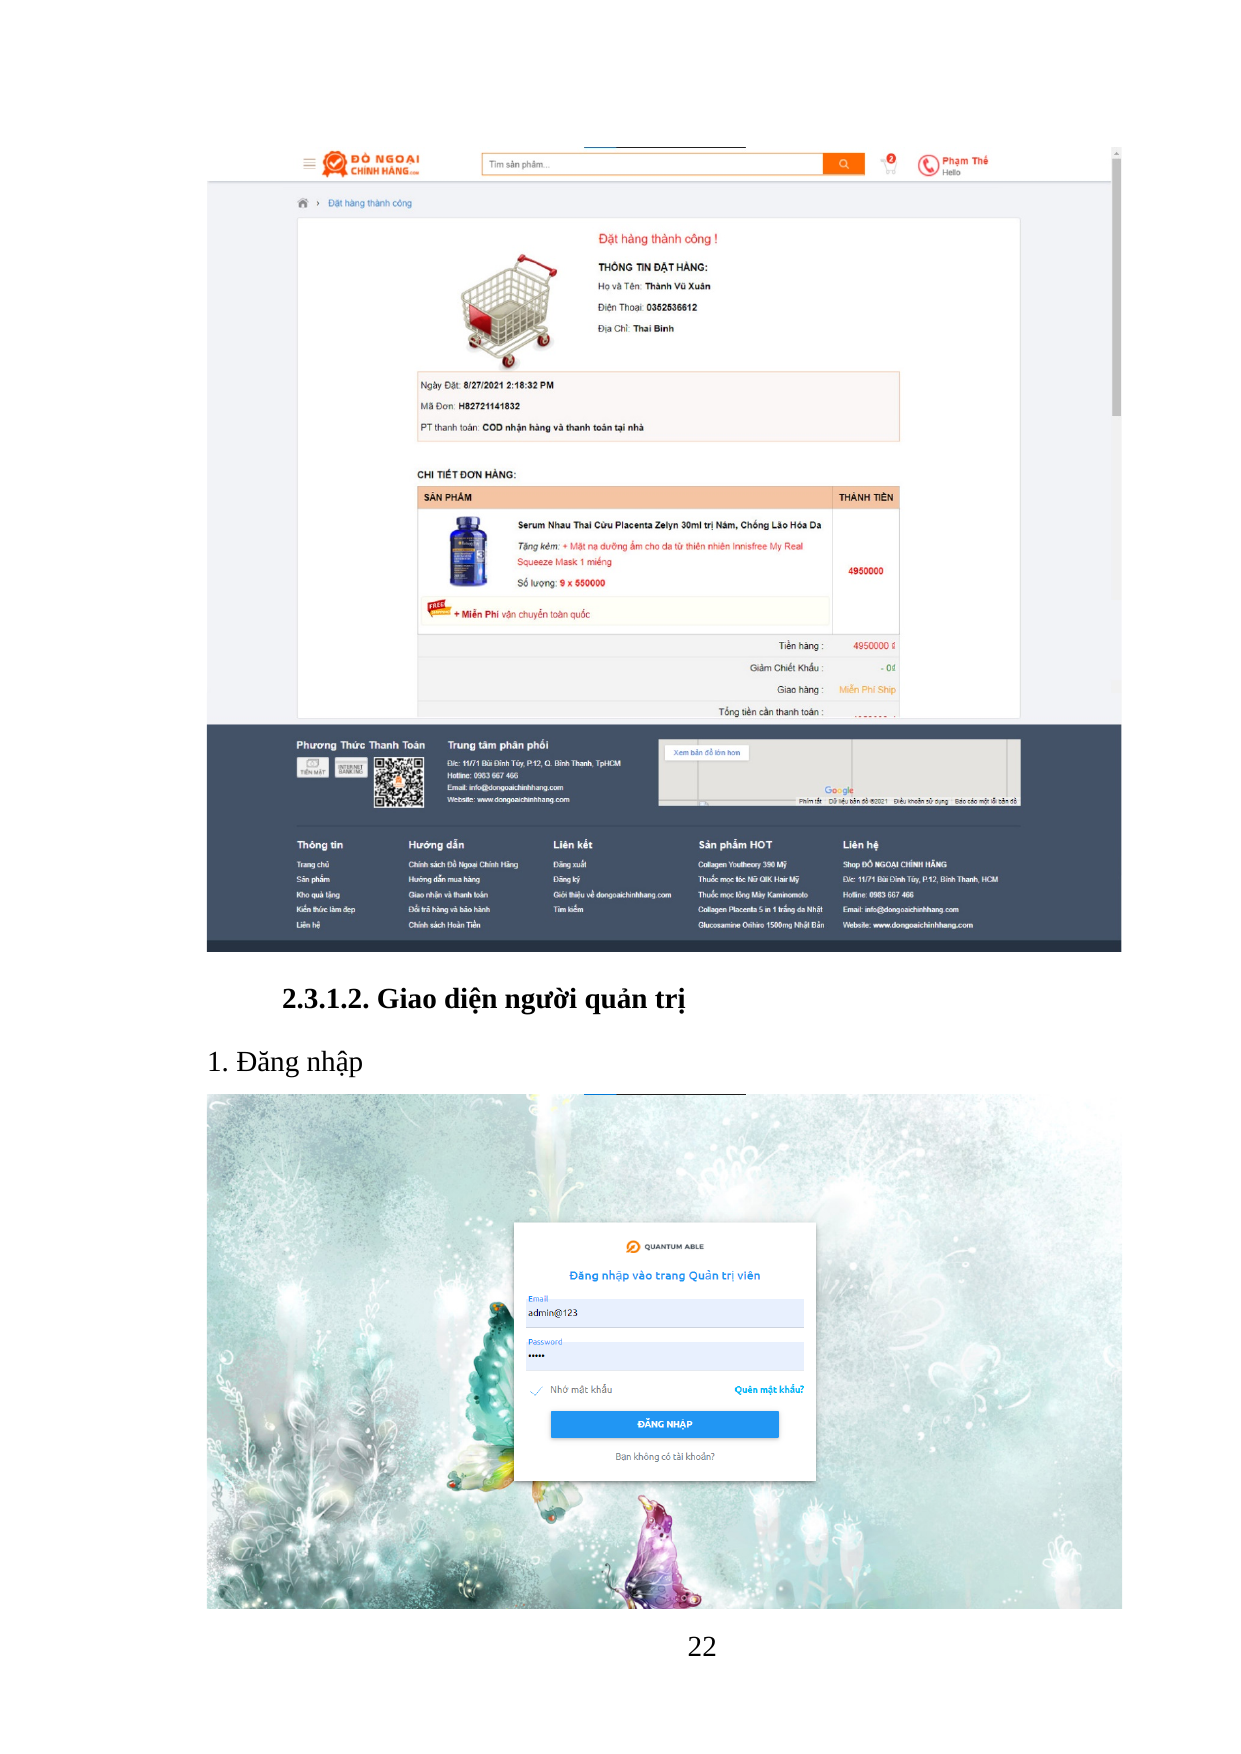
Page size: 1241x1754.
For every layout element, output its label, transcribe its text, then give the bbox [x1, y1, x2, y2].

picture [206, 1094, 1123, 1609]
picture [206, 147, 1122, 952]
subtitle Giao diện người quản trị [207, 981, 1122, 1015]
text 1. Đăng nhập [207, 1044, 1122, 1077]
